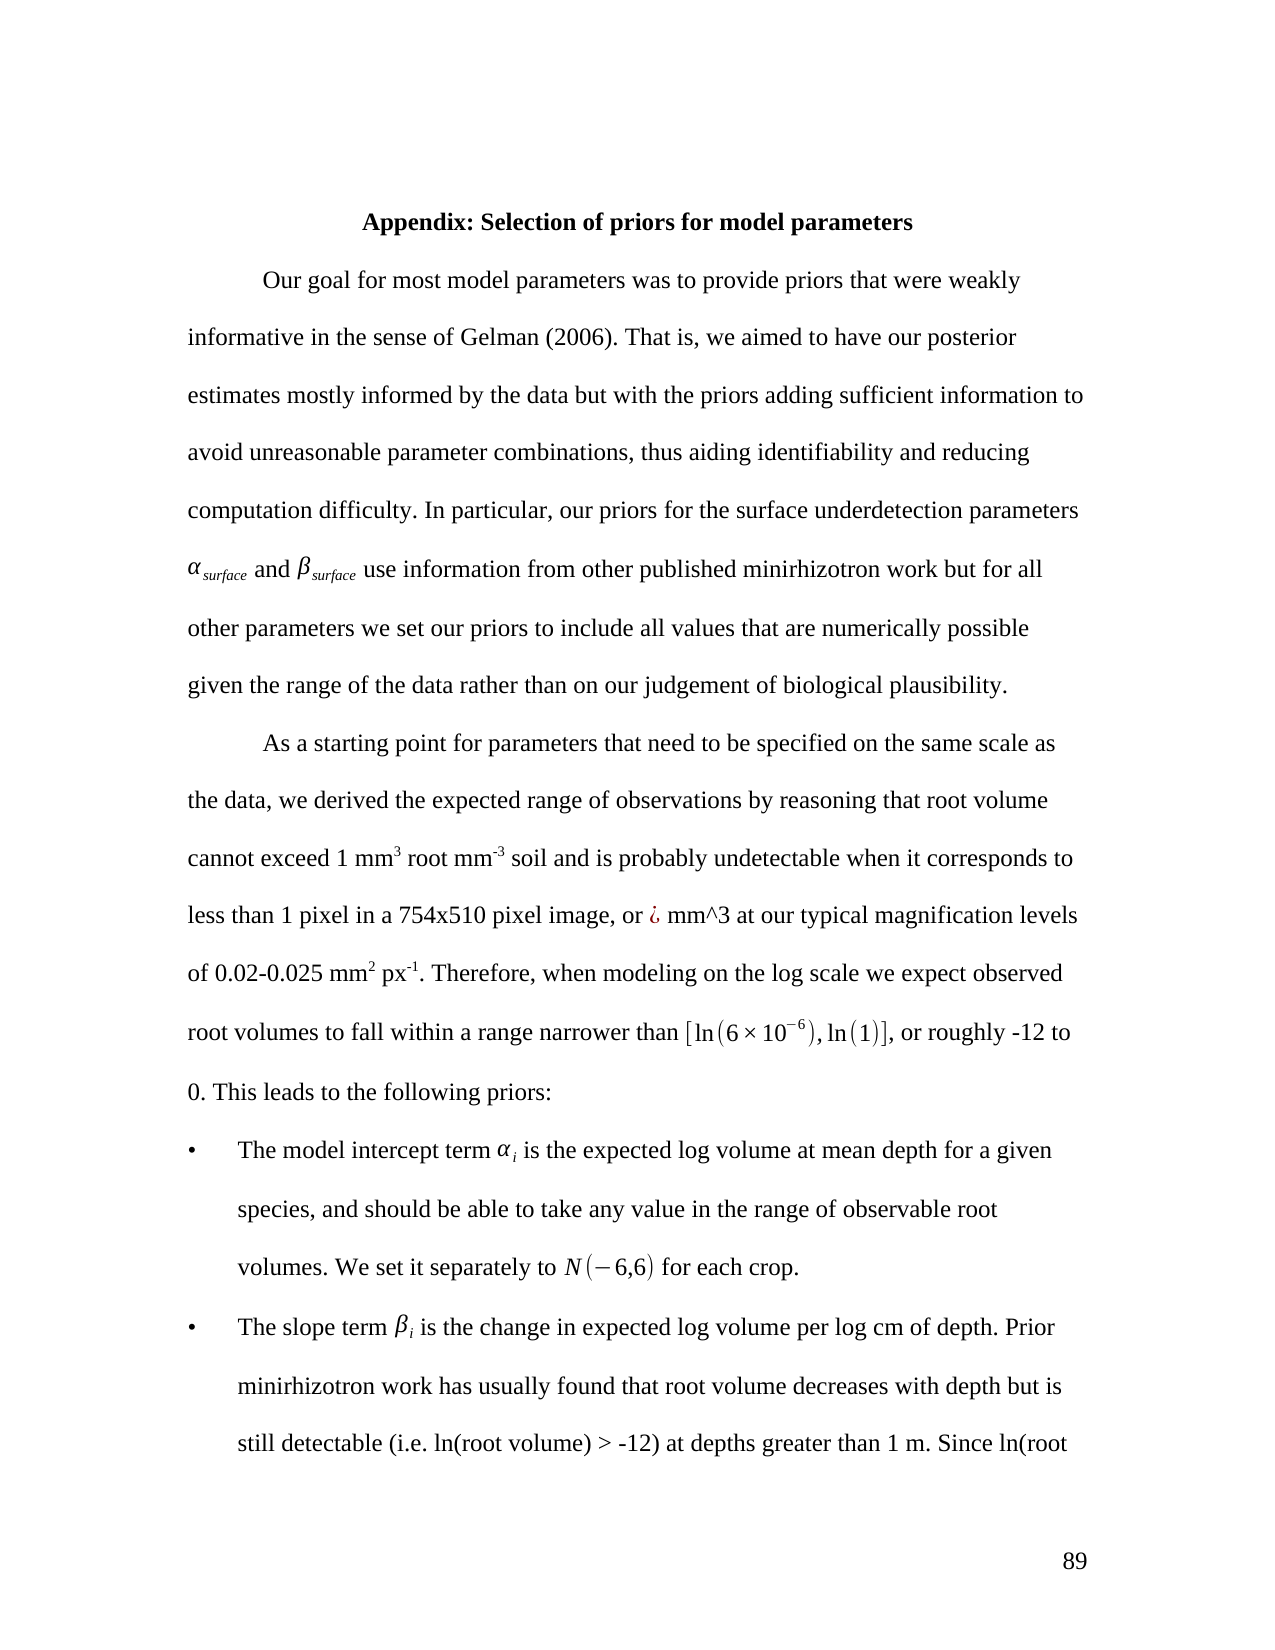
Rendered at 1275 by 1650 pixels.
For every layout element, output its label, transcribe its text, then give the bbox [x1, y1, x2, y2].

list The model intercept term is the expected log volume at mean depth for a given species, and should be able to take any value in the range of observable root volumes. We set it separately to for each crop. [187, 1134, 1087, 1282]
subtitle Appendix: Selection of priors for model parameters [187, 207, 1087, 236]
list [187, 1311, 1087, 1457]
text Our goal for most model parameters was to provide priors that were weakly informative in the sense of Gelman (2006). That is, we aimed to have our posterior estimates mostly informed by the data but with the priors adding sufficient information to avoid unreasonable parameter combinations, thus aiding identifiability and reducing computation difficulty. In particular, our priors for the surface underdetection parameters and use information from other published minirhizotron work but for all other parameters we set our priors to include all values that are numerically possible given the range of the data rather than on our judgement of biological plausibility. [187, 265, 1087, 699]
text As a starting point for parameters that need to be specified on the same scale as the data, we derived the expected range of observations by reasoning that root volume cannot exceed 1 mm3 root mm-3 soil and is probably undetectable when it corresponds to less than 1 pixel in a 754x510 pixel image, or mm^3 at our typical magnification levels of 0.02-0.025 mm2 px-1. Therefore, when modeling on the log scale we expect observed root volumes to fall within a range narrower than , or roughly -12 to 0. This leads to the following priors: [187, 728, 1087, 1106]
